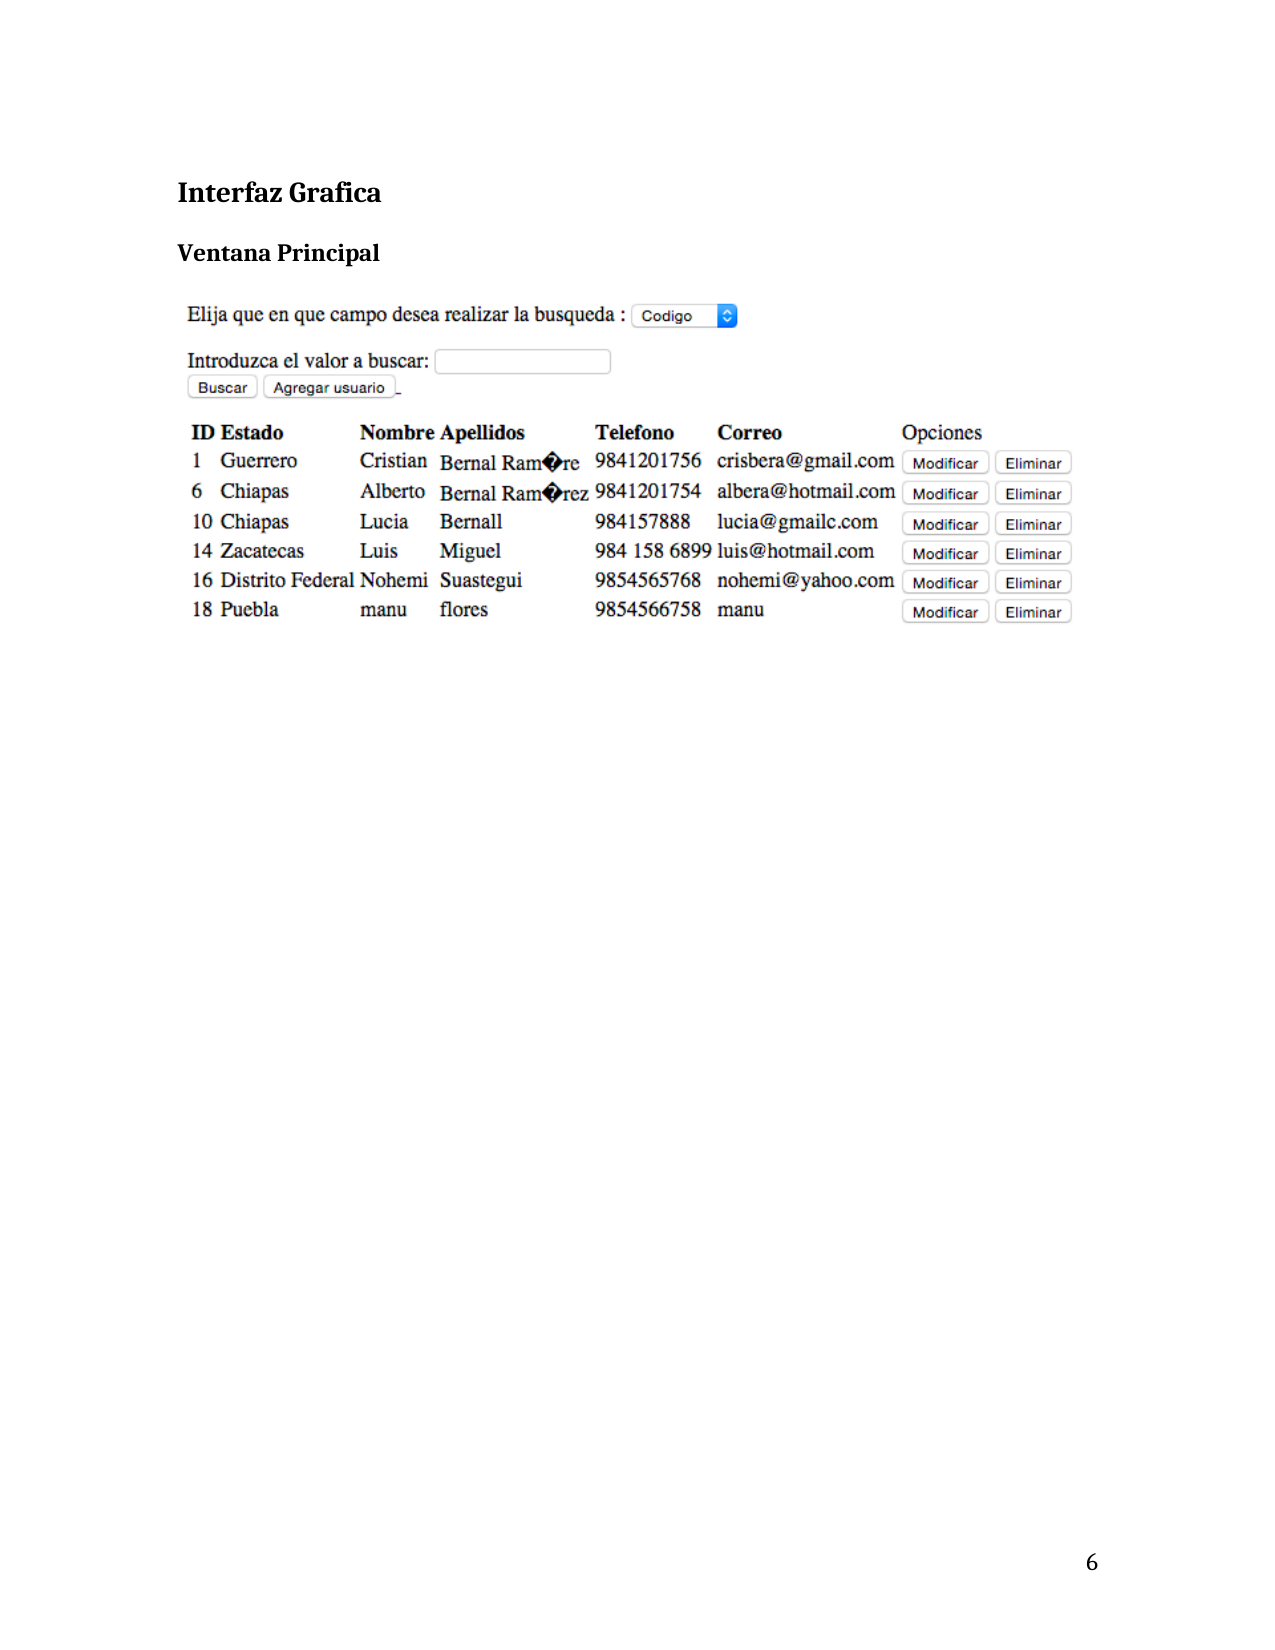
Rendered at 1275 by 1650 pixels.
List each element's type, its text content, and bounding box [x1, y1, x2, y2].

text Interfaz Grafica [177, 176, 1098, 210]
picture [177, 296, 1096, 651]
text Ventana Principal [177, 239, 1098, 267]
